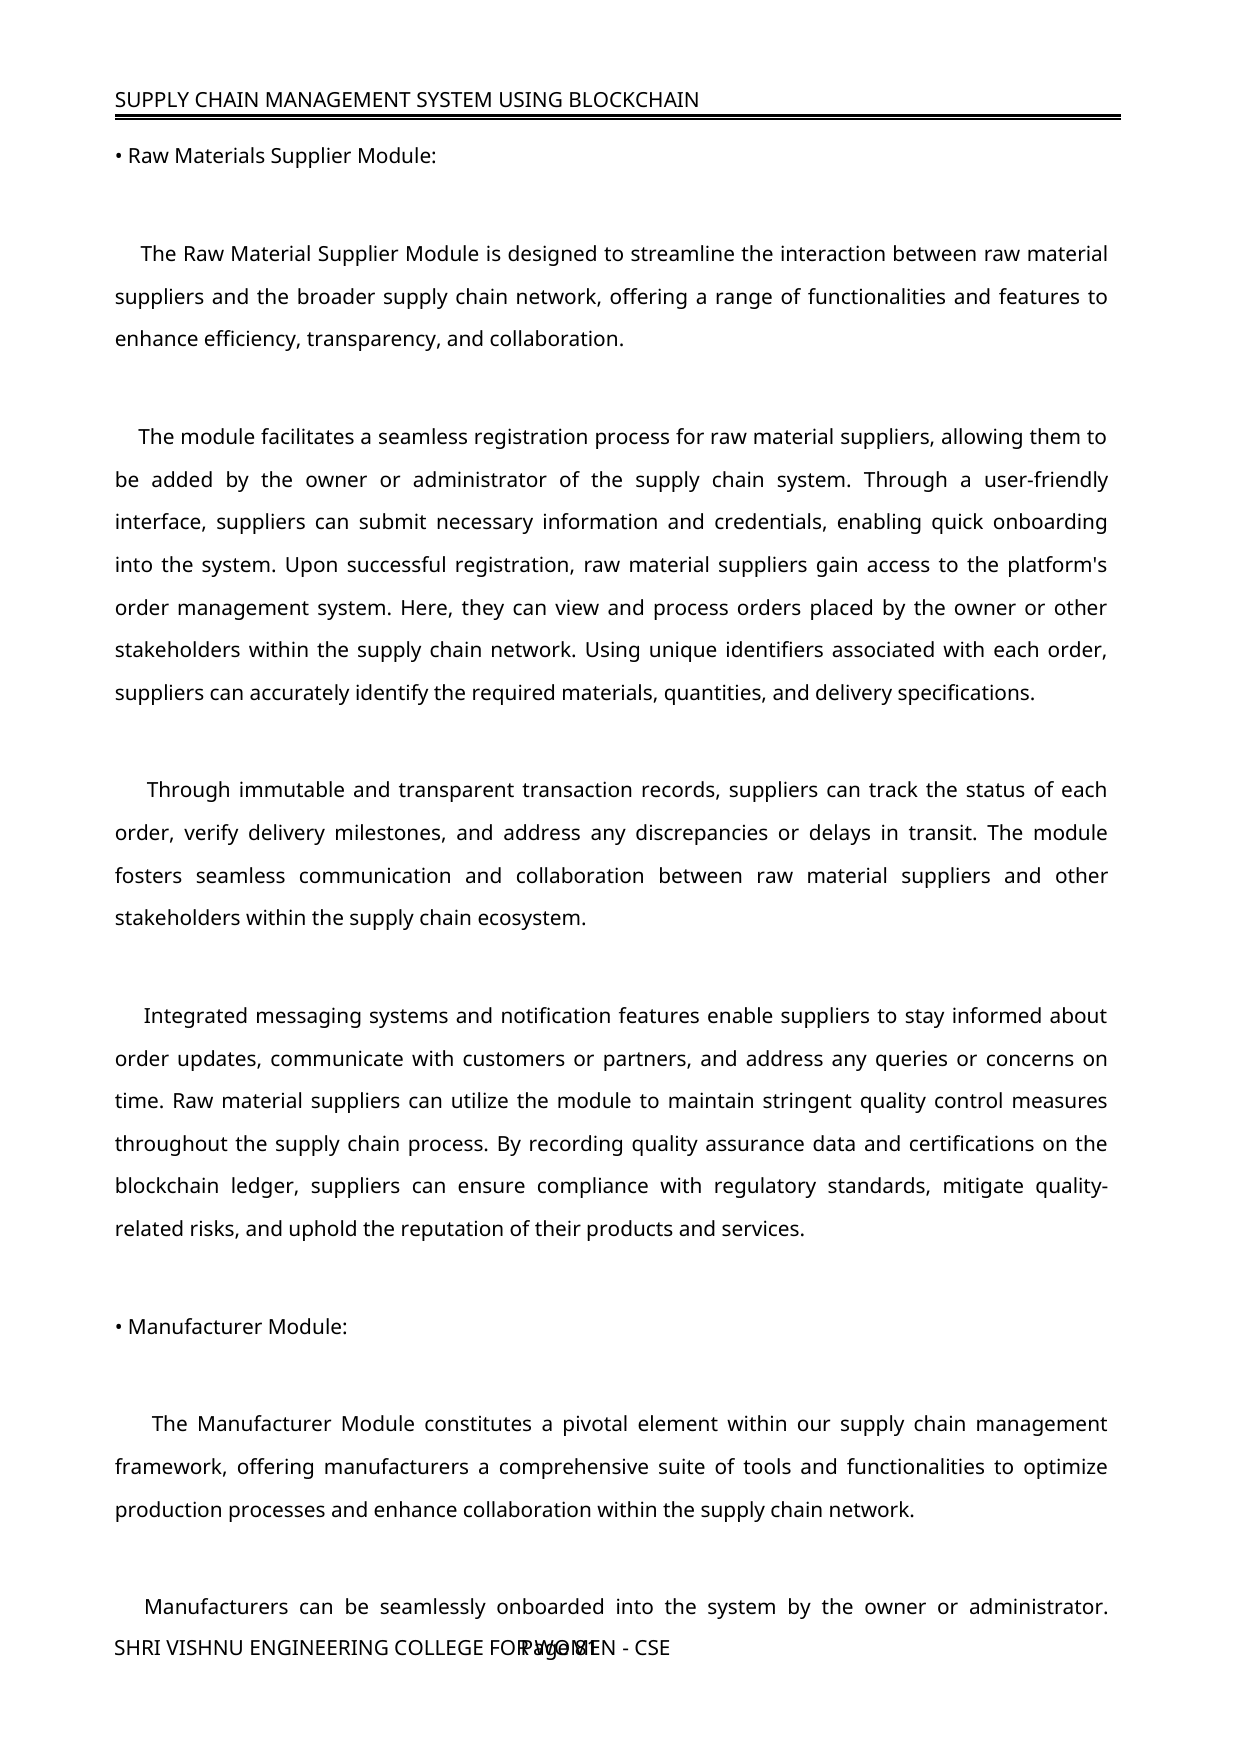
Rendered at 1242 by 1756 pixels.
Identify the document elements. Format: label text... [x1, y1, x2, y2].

text The module facilitates a seamless registration process for raw material suppliers, allowing them to be added by the owner or administrator of the supply chain system. Through a user-friendly interface, suppliers can submit necessary information and credentials, enabling quick onboarding into the system. Upon successful registration, raw material suppliers gain access to the platform's order management system. Here, they can view and process orders placed by the owner or other stakeholders within the supply chain network. Using unique identifiers associated with each order, suppliers can accurately identify the required materials, quantities, and delivery specifications. [114, 422, 1109, 706]
text Through immutable and transparent transaction records, suppliers can track the status of each order, verify delivery milestones, and address any discrepancies or delays in transit. The module fosters seamless communication and collaboration between raw material suppliers and other stakeholders within the supply chain ecosystem. [114, 776, 1109, 932]
text The Manufacturer Module constitutes a pivotal element within our supply chain management framework, offering manufacturers a comprehensive suite of tools and functionalities to optimize production processes and enhance collaboration within the supply chain network. [114, 1409, 1109, 1523]
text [114, 1592, 1109, 1621]
text Integrated messaging systems and notification features enable suppliers to stay informed about order updates, communicate with customers or partners, and address any queries or concerns on time. Raw material suppliers can utilize the module to maintain stringent quality control measures throughout the supply chain process. By recording quality assurance data and certifications on the blockchain ledger, suppliers can ensure compliance with regulatory standards, mitigate quality-related risks, and uphold the reputation of their products and services. [114, 1001, 1109, 1243]
text • Manufacturer Module: [114, 1312, 1109, 1340]
text • Raw Materials Supplier Module: [114, 142, 1109, 170]
text The Raw Material Supplier Module is designed to streamline the interaction between raw material suppliers and the broader supply chain network, offering a range of functionalities and features to enhance efficiency, transparency, and collaboration. [114, 239, 1109, 353]
